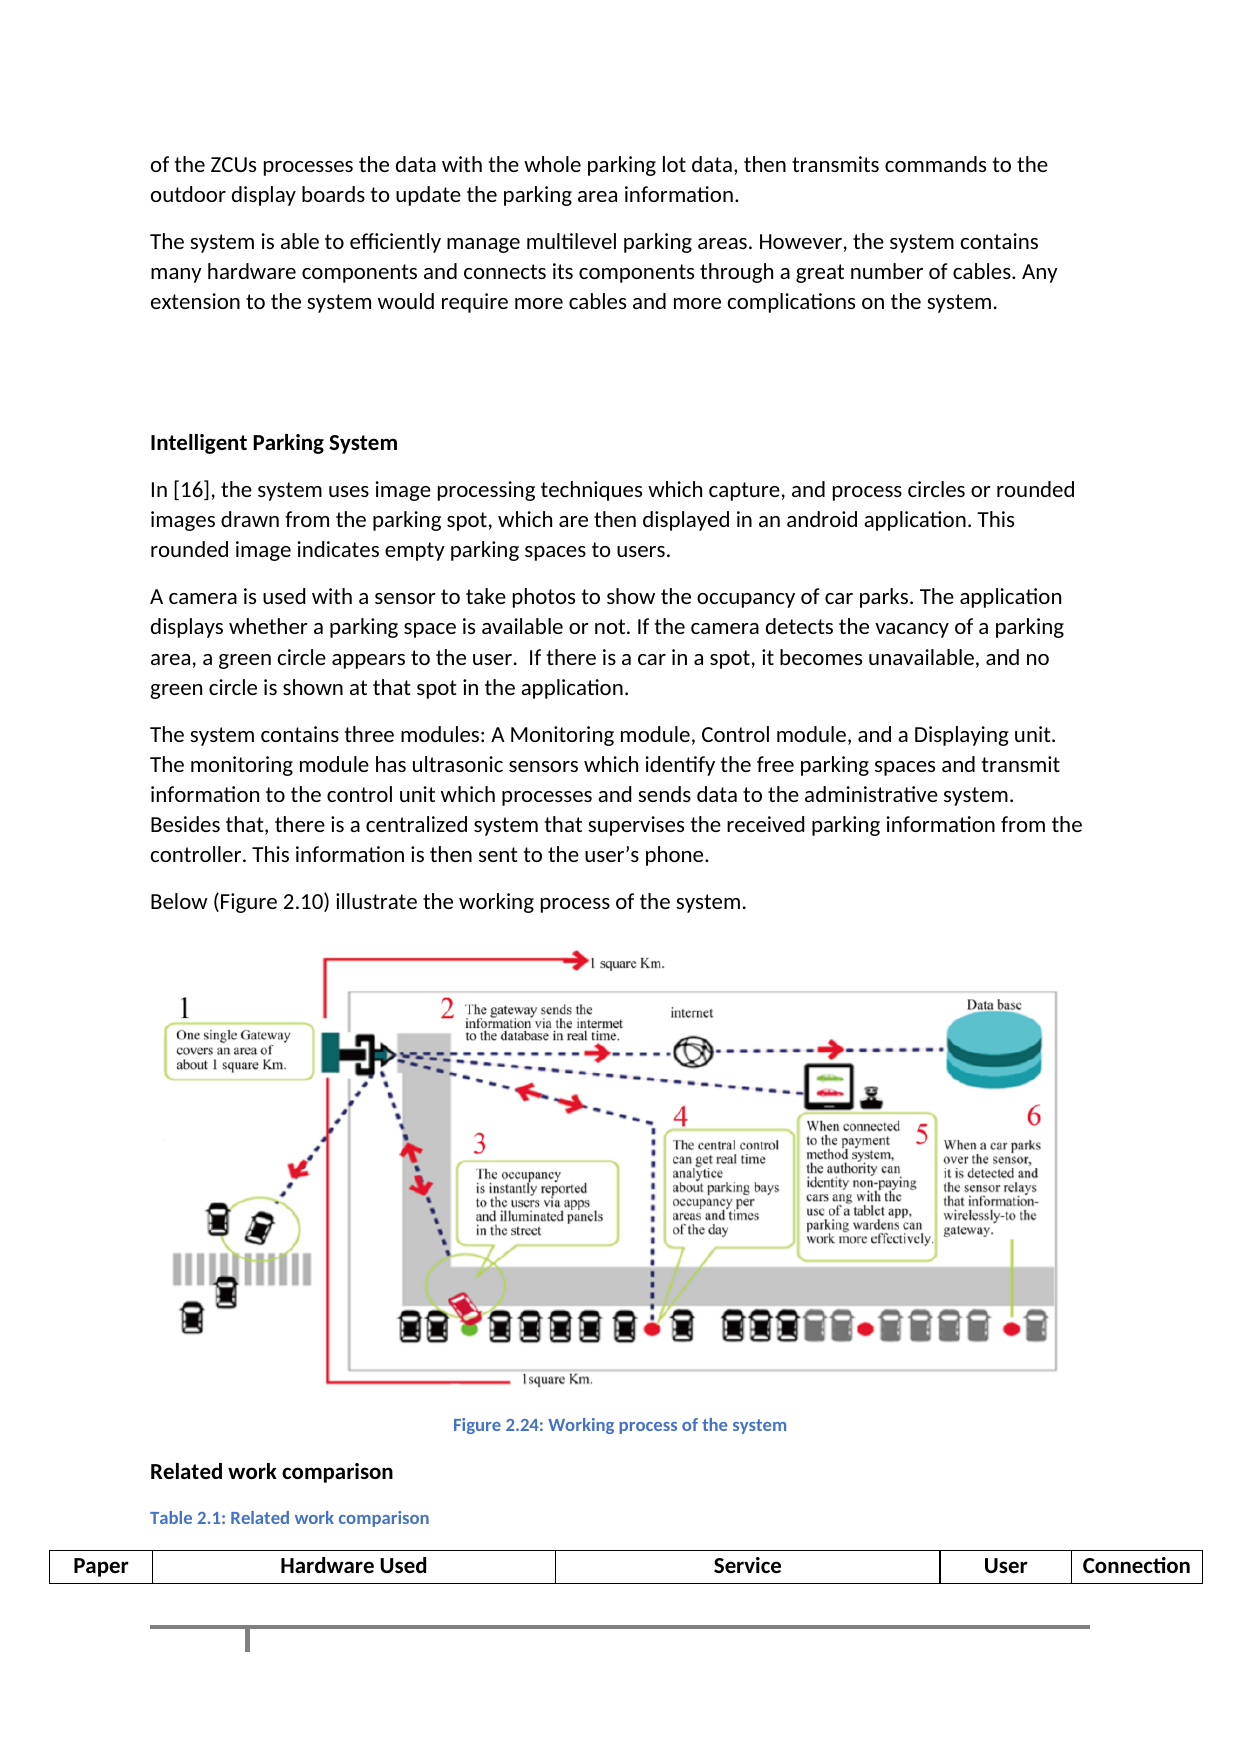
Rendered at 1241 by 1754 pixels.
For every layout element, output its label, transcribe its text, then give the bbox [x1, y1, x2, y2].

text A camera is used with a sensor to take photos to show the occupancy of car parks. The application displays whether a parking space is available or not. If the camera detects the vacancy of a parking area, a green circle appears to the user. If there is a car in a spot, it becomes unavailable, and no green circle is shown at that spot in the application. [150, 582, 1090, 701]
text The system contains three modules: A Monitoring module, Control module, and a Displaying unit. The monitoring module has ultrasonic sensors which identify the free parking spaces and transmit information to the control unit which processes and sends data to the administrative system. Besides that, there is a centralized system that supervises the received parking information from the controller. This information is then sent to the user’s phone. [150, 720, 1090, 869]
table_header Service [556, 1551, 939, 1583]
text Intelligent Parking System [150, 428, 1090, 456]
text In [16], the system uses image processing techniques which capture, and process circles or rounded images drawn from the parking spot, which are then displayed in an android application. This rounded image indicates empty parking spaces to users. [150, 475, 1090, 563]
text Related work comparison [150, 1457, 1090, 1485]
picture [150, 934, 1068, 1395]
table_header Connection [1072, 1551, 1202, 1583]
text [150, 150, 1090, 208]
table_header Hardware Used [153, 1551, 555, 1583]
text The system is able to efficiently manage multilevel parking areas. However, the system contains many hardware components and connects its components through a great number of cables. Any extension to the system would require more cables and more complications on the system. [150, 227, 1090, 316]
text Below (Figure 2.10) illustrate the working process of the system. [150, 887, 1090, 916]
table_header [941, 1551, 1071, 1583]
table_header Paper [50, 1551, 152, 1583]
